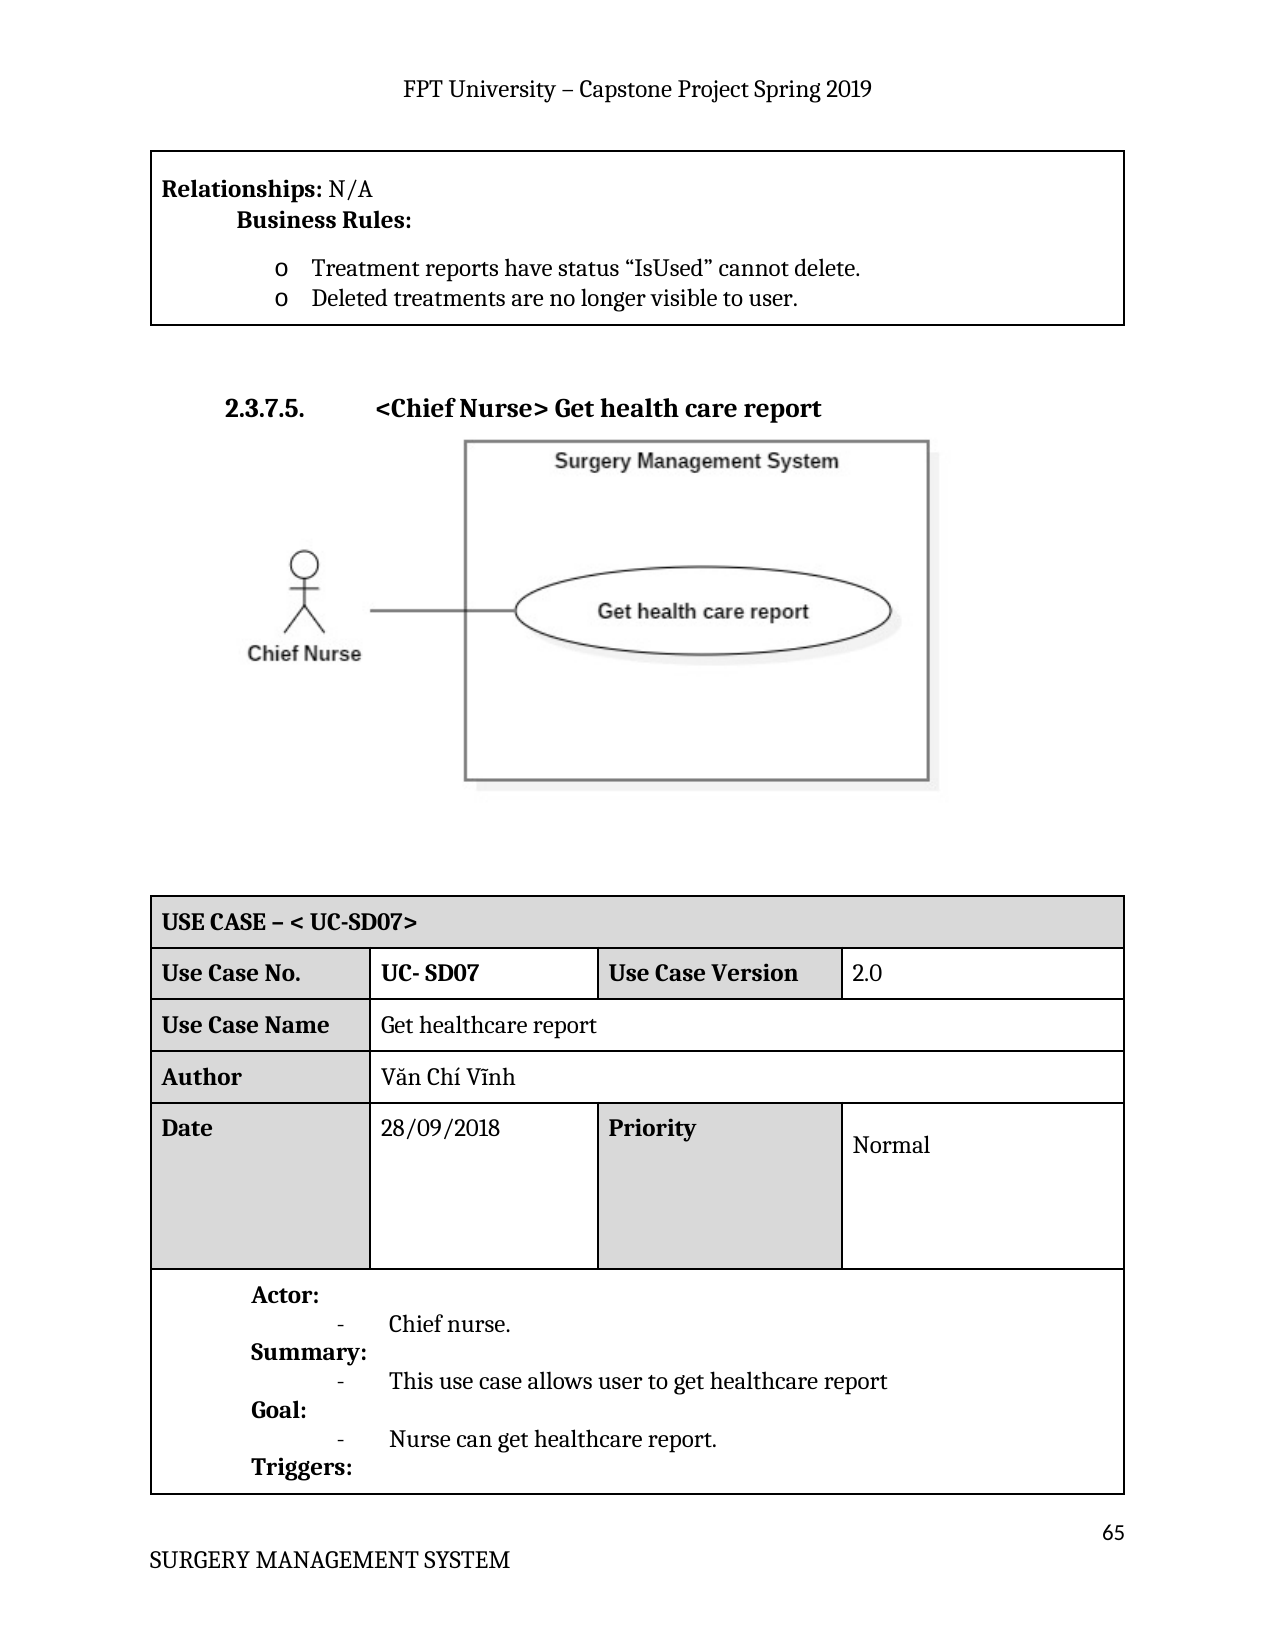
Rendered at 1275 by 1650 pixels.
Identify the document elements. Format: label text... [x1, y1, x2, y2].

table_cell Use Case No. [152, 949, 369, 998]
table_cell 2.0 [843, 949, 1123, 998]
table_cell Get healthcare report [371, 1000, 1123, 1050]
table_cell Use Case Version [599, 949, 841, 998]
table_cell Văn Chí Vĩnh [371, 1052, 1123, 1102]
table_cell UC- SD07 [371, 949, 597, 998]
table_cell Priority [599, 1104, 841, 1268]
table_cell 28/09/2018 [371, 1104, 597, 1268]
table_cell Date [152, 1104, 369, 1268]
picture [225, 426, 991, 843]
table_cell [152, 152, 1123, 324]
table_cell Author [152, 1052, 369, 1102]
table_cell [152, 1270, 1123, 1492]
table_cell Use Case Name [152, 1000, 369, 1050]
table_header USE CASE – < UC-SD07> [152, 897, 1123, 947]
list 2.3.7.5. <Chief Nurse> Get health care report [225, 393, 1125, 424]
table_cell Normal [843, 1104, 1123, 1268]
